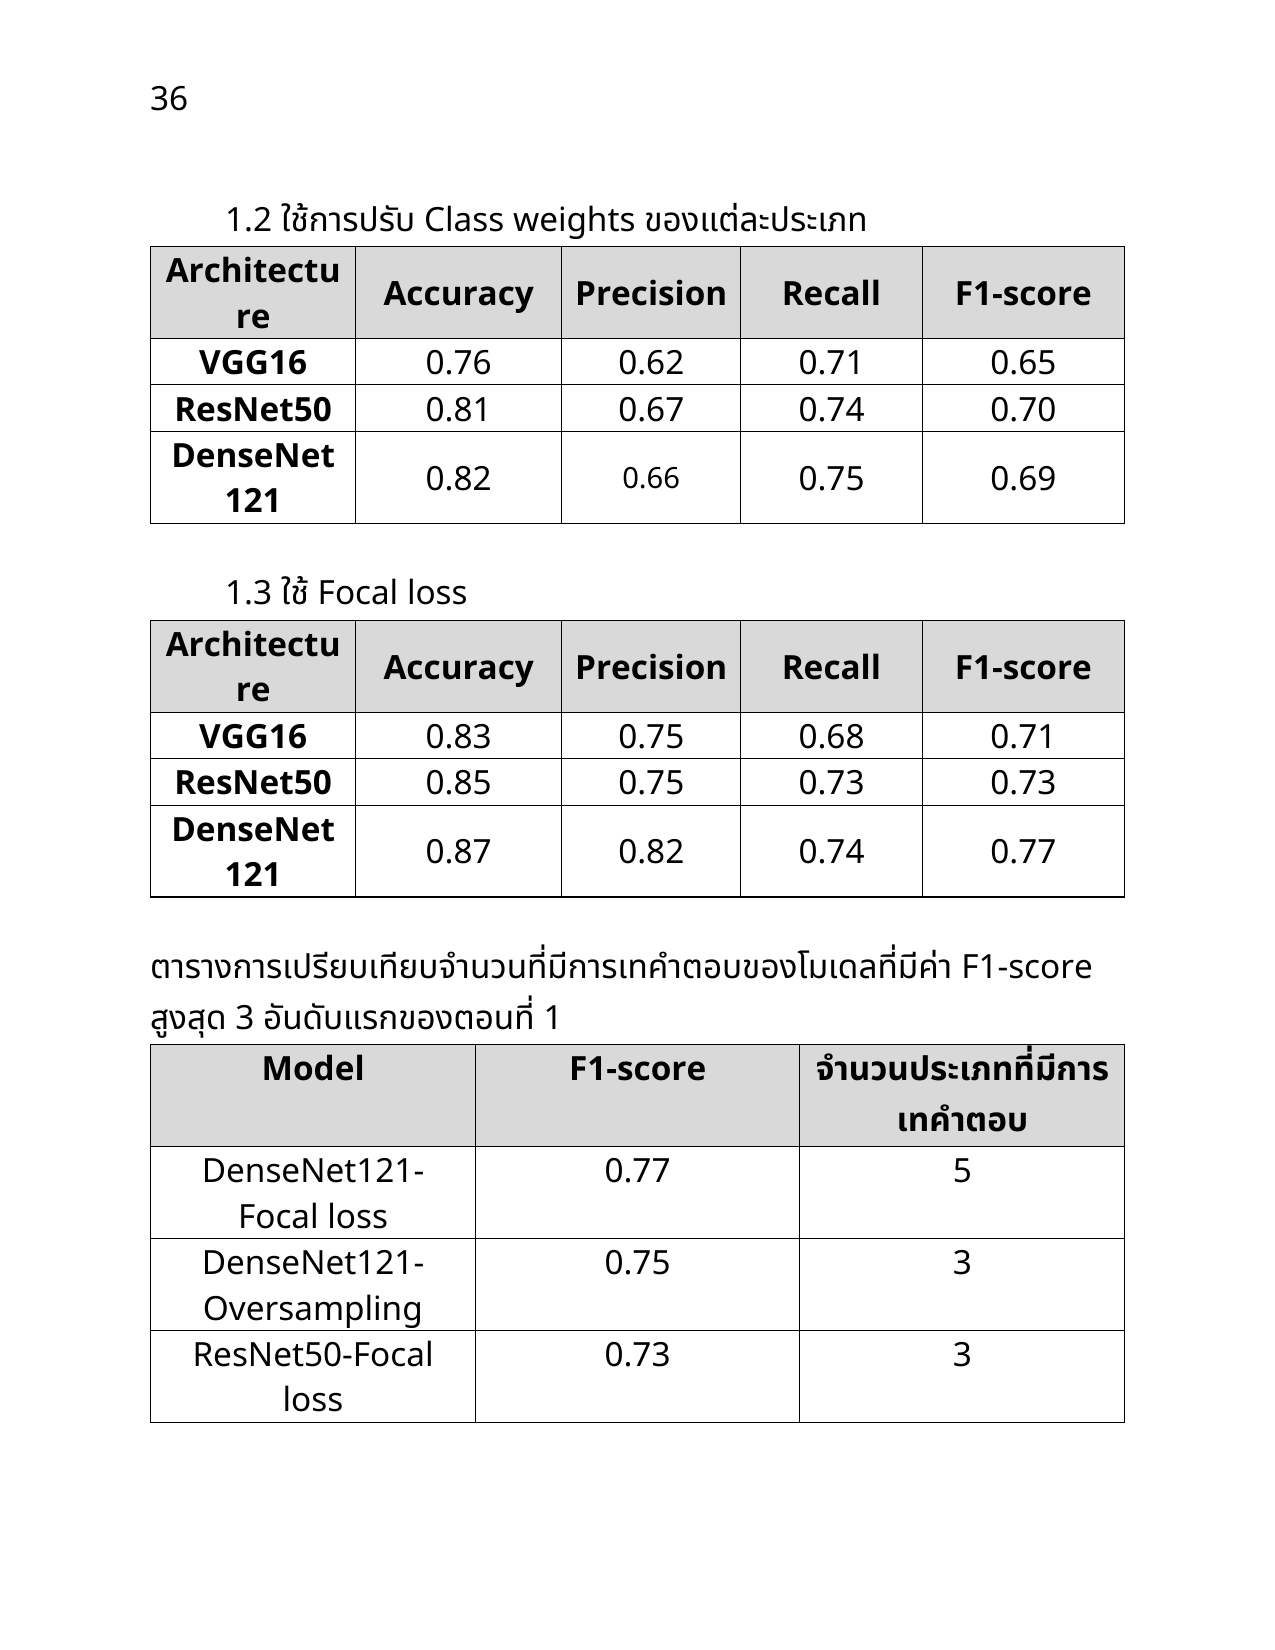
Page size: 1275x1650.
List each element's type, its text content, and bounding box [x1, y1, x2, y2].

table_header จำนวนประเภทที่มีการเทคำตอบ [800, 1045, 1124, 1146]
table_cell 0.68 [741, 713, 922, 758]
table_cell 0.76 [356, 339, 561, 384]
table_cell DenseNet121 [151, 806, 355, 896]
text 1.3 ใช้ Focal loss [150, 569, 1125, 620]
table_cell 0.75 [741, 432, 922, 523]
table_header Architecture [151, 621, 355, 712]
table_cell DenseNet121-Focal loss [151, 1147, 475, 1238]
table_cell 3 [800, 1239, 1124, 1330]
table_cell 0.82 [562, 806, 740, 896]
table_header Precision [562, 247, 740, 338]
table_cell 0.77 [476, 1147, 799, 1238]
table_cell 0.75 [476, 1239, 799, 1330]
table_cell 0.73 [476, 1331, 799, 1422]
table_cell VGG16 [151, 339, 355, 384]
table_cell 0.82 [356, 432, 561, 523]
text 1.2 ใช้การปรับ Class weights ของแต่ละประเภท [150, 195, 1125, 246]
table_cell 0.70 [923, 385, 1124, 431]
table_header Model [151, 1045, 475, 1146]
table_cell 0.66 [562, 432, 740, 523]
table_cell 0.67 [562, 385, 740, 431]
table_cell DenseNet121-Oversampling [151, 1239, 475, 1330]
table_header Architecture [151, 247, 355, 338]
table_cell VGG16 [151, 713, 355, 758]
table_header F1-score [923, 621, 1124, 712]
table_cell 0.71 [923, 713, 1124, 758]
table_cell 0.83 [356, 713, 561, 758]
table_header Accuracy [356, 621, 561, 712]
table_cell ResNet50 [151, 759, 355, 804]
table_header Recall [741, 247, 922, 338]
table_cell 0.65 [923, 339, 1124, 384]
table_cell 0.77 [923, 806, 1124, 896]
table_header Recall [741, 621, 922, 712]
table_cell ResNet50 [151, 385, 355, 431]
table_cell 0.75 [562, 713, 740, 758]
table_header Precision [562, 621, 740, 712]
table_cell 0.62 [562, 339, 740, 384]
table_cell DenseNet121 [151, 432, 355, 523]
table_cell 0.71 [741, 339, 922, 384]
table_cell 0.81 [356, 385, 561, 431]
table_cell 0.87 [356, 806, 561, 896]
table_header Accuracy [356, 247, 561, 338]
table_cell 0.74 [741, 385, 922, 431]
table_cell 0.74 [741, 806, 922, 896]
text ตารางการเปรียบเทียบจำนวนที่มีการเทคำตอบของโมเดลที่มีค่า F1-score สูงสุด 3 อันดับแรกของตอนที่ 1 [150, 943, 1125, 1044]
table_cell 0.85 [356, 759, 561, 804]
table_cell ResNet50-Focal loss [151, 1331, 475, 1422]
table_cell 0.69 [923, 432, 1124, 523]
table_cell 0.75 [562, 759, 740, 804]
table_cell 0.73 [741, 759, 922, 804]
table_cell 5 [800, 1147, 1124, 1238]
table_cell 0.73 [923, 759, 1124, 804]
table_header F1-score [923, 247, 1124, 338]
table_header F1-score [476, 1045, 799, 1146]
table_cell 3 [800, 1331, 1124, 1422]
